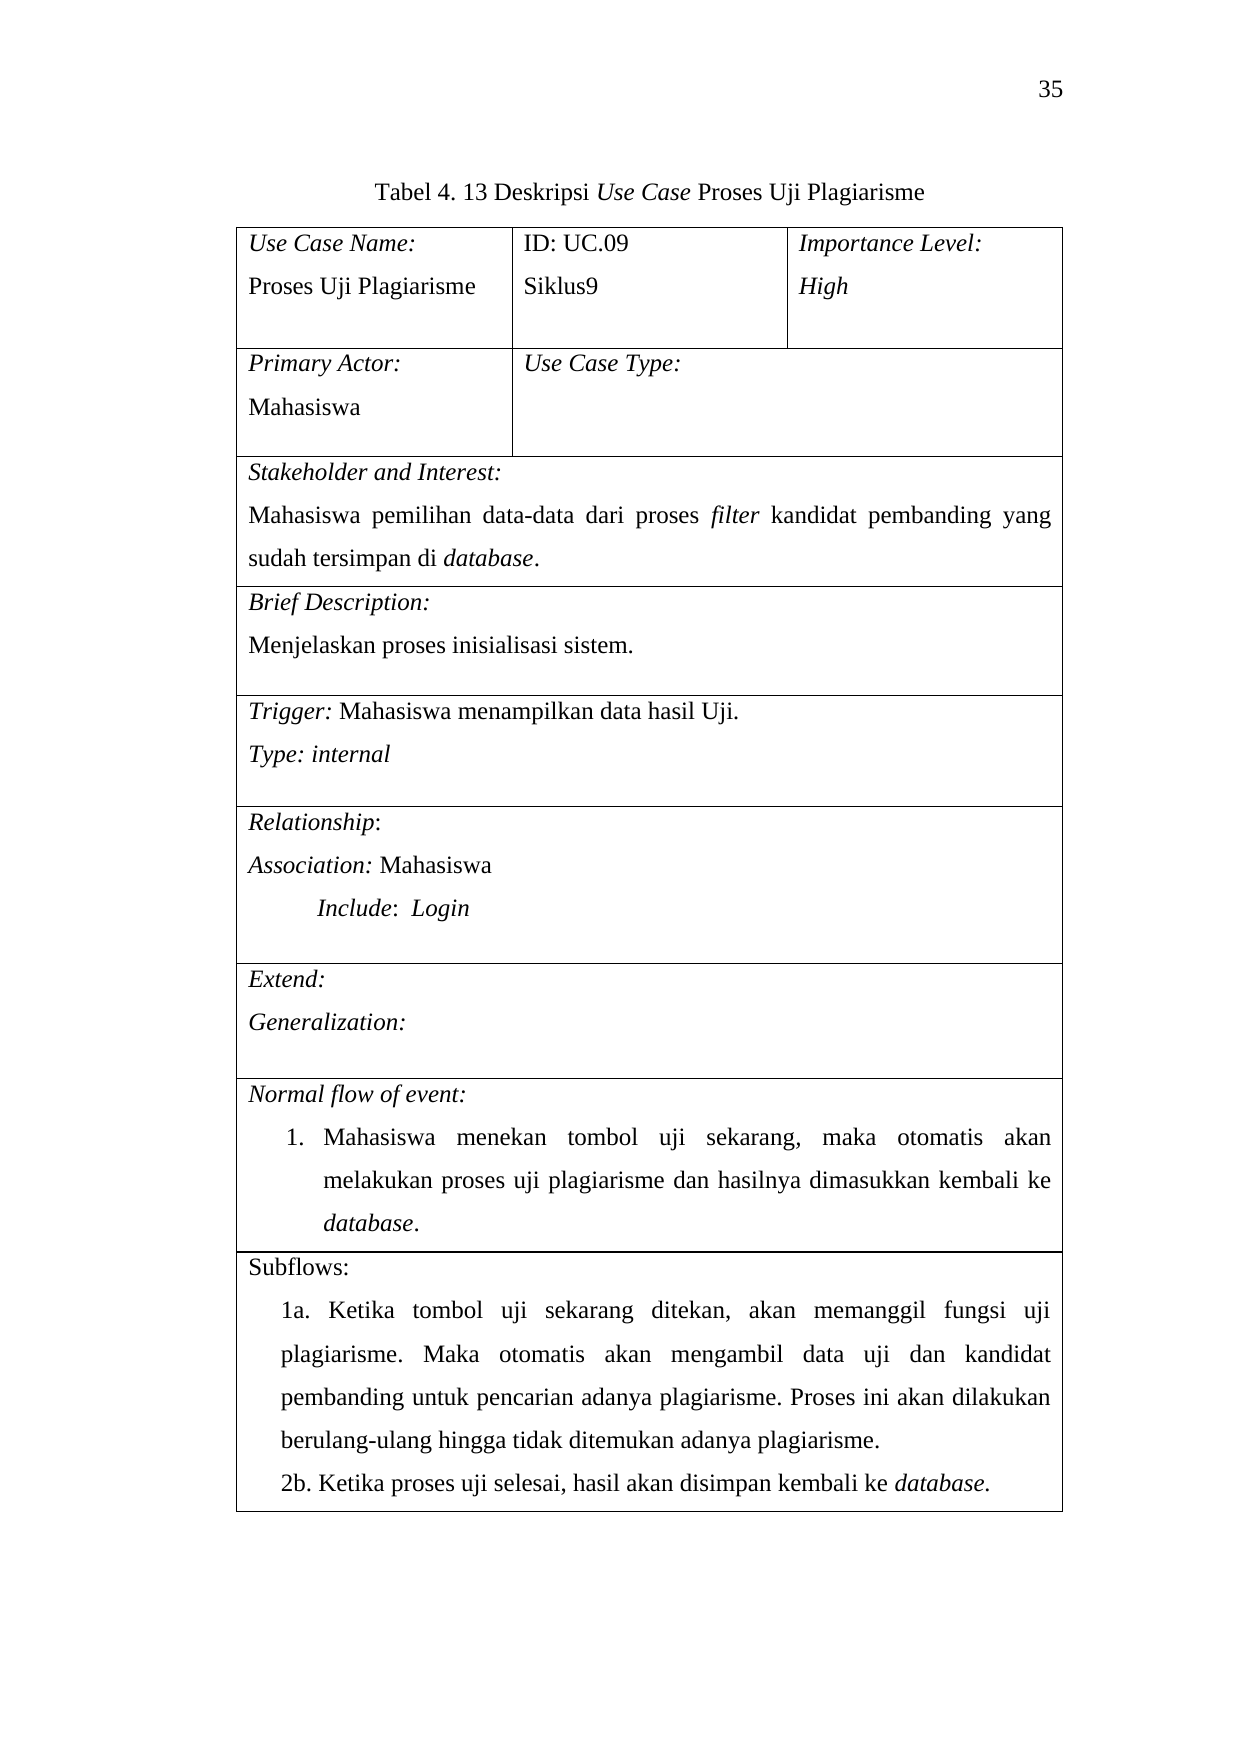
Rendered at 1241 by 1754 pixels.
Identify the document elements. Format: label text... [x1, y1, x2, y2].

table_cell Extend: Generalization: [237, 964, 1062, 1078]
table_cell Subflows: 1a. Ketika tombol uji sekarang ditekan, akan memanggil fungsi uji plagiarisme. Maka otomatis akan mengambil data uji dan kandidat pembanding untuk pencarian adanya plagiarisme. Proses ini akan dilakukan berulang-ulang hingga tidak ditemukan adanya plagiarisme. 2b. Ketika proses uji selesai, hasil akan disimpan kembali ke database. [237, 1253, 1062, 1511]
text Tabel 4. 13 Deskripsi Use Case Proses Uji Plagiarisme [236, 177, 1063, 206]
table_header Use Case Name: Proses Uji Plagiarisme [237, 228, 512, 347]
table_cell Brief Description: Menjelaskan proses inisialisasi sistem. [237, 587, 1062, 695]
table_cell Relationship: Association: Mahasiswa Include: Login [237, 807, 1062, 963]
table_cell Trigger: Mahasiswa menampilkan data hasil Uji. Type: internal [237, 696, 1062, 806]
table_cell Normal flow of event: Mahasiswa menekan tombol uji sekarang, maka otomatis akan melakukan proses uji plagiarisme dan hasilnya dimasukkan kembali ke database. [237, 1079, 1062, 1251]
table_header Importance Level: High [788, 228, 1062, 347]
table_cell Stakeholder and Interest: Mahasiswa pemilihan data-data dari proses filter kandidat pembanding yang sudah tersimpan di database. [237, 457, 1062, 586]
table_cell Use Case Type: [513, 349, 1062, 456]
table_cell Primary Actor: Mahasiswa [237, 349, 512, 456]
table_header ID: UC.09 Siklus9 [513, 228, 787, 347]
